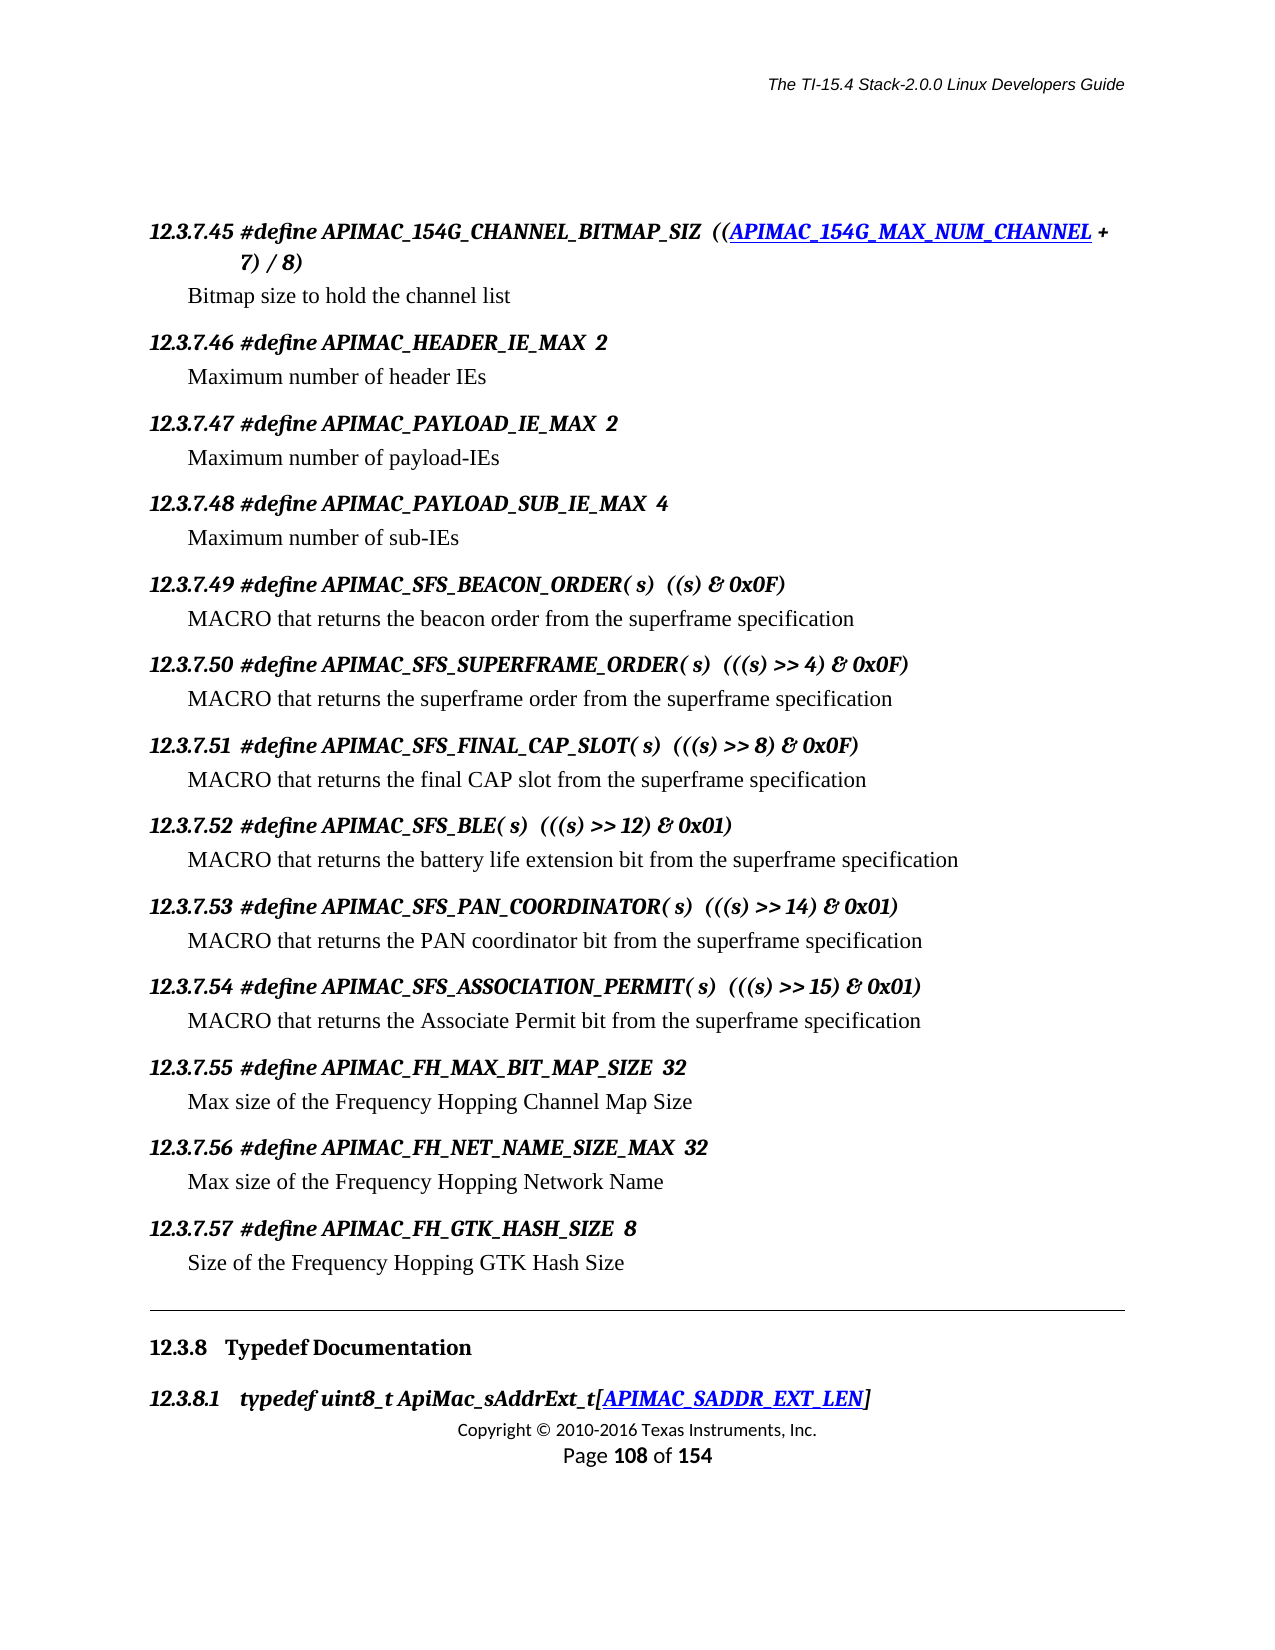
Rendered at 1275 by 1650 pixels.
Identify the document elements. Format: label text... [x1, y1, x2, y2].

subtitle #define APIMAC_FH_GTK_HASH_SIZE 8 [150, 1216, 1125, 1242]
subtitle #define APIMAC_SFS_SUPERFRAME_ORDER( s) (((s) >> 4) & 0x0F) [150, 652, 1125, 678]
subtitle #define APIMAC_PAYLOAD_IE_MAX 2 [150, 410, 1125, 437]
text Maximum number of header IEs [187, 363, 1125, 389]
text MACRO that returns the Associate Permit bit from the superframe specification [187, 1007, 1125, 1034]
text Max size of the Frequency Hopping Channel Map Size [187, 1088, 1125, 1114]
subtitle #define APIMAC_FH_MAX_BIT_MAP_SIZE 32 [150, 1054, 1125, 1081]
subtitle #define APIMAC_SFS_FINAL_CAP_SLOT( s) (((s) >> 8) & 0x0F) [150, 732, 1125, 759]
subtitle #define APIMAC_154G_CHANNEL_BITMAP_SIZ ((APIMAC_154G_MAX_NUM_CHANNEL + 7) / 8) [150, 219, 1125, 276]
text MACRO that returns the PAN coordinator bit from the superframe specification [187, 927, 1125, 953]
subtitle #define APIMAC_SFS_BLE( s) (((s) >> 12) & 0x01) [150, 813, 1125, 839]
text Maximum number of sub-IEs [187, 524, 1125, 551]
text MACRO that returns the battery life extension bit from the superframe specification [187, 846, 1125, 873]
text MACRO that returns the beacon order from the superframe specification [187, 605, 1125, 631]
subtitle #define APIMAC_SFS_BEACON_ORDER( s) ((s) & 0x0F) [150, 571, 1125, 598]
subtitle #define APIMAC_SFS_PAN_COORDINATOR( s) (((s) >> 14) & 0x01) [150, 893, 1125, 920]
text Size of the Frequency Hopping GTK Hash Size [187, 1249, 1125, 1275]
subtitle typedef uint8_t ApiMac_sAddrExt_t[APIMAC_SADDR_EXT_LEN] [150, 1386, 1125, 1412]
subtitle #define APIMAC_FH_NET_NAME_SIZE_MAX 32 [150, 1135, 1125, 1161]
subtitle #define APIMAC_SFS_ASSOCIATION_PERMIT( s) (((s) >> 15) & 0x01) [150, 974, 1125, 1000]
text MACRO that returns the final CAP slot from the superframe specification [187, 766, 1125, 792]
text Bitmap size to hold the channel list [187, 283, 1125, 309]
text MACRO that returns the superframe order from the superframe specification [187, 685, 1125, 712]
text Maximum number of payload-IEs [187, 444, 1125, 470]
text Max size of the Frequency Hopping Network Name [187, 1168, 1125, 1195]
subtitle #define APIMAC_HEADER_IE_MAX 2 [150, 330, 1125, 356]
subtitle Typedef Documentation [150, 1335, 1125, 1361]
subtitle #define APIMAC_PAYLOAD_SUB_IE_MAX 4 [150, 491, 1125, 517]
